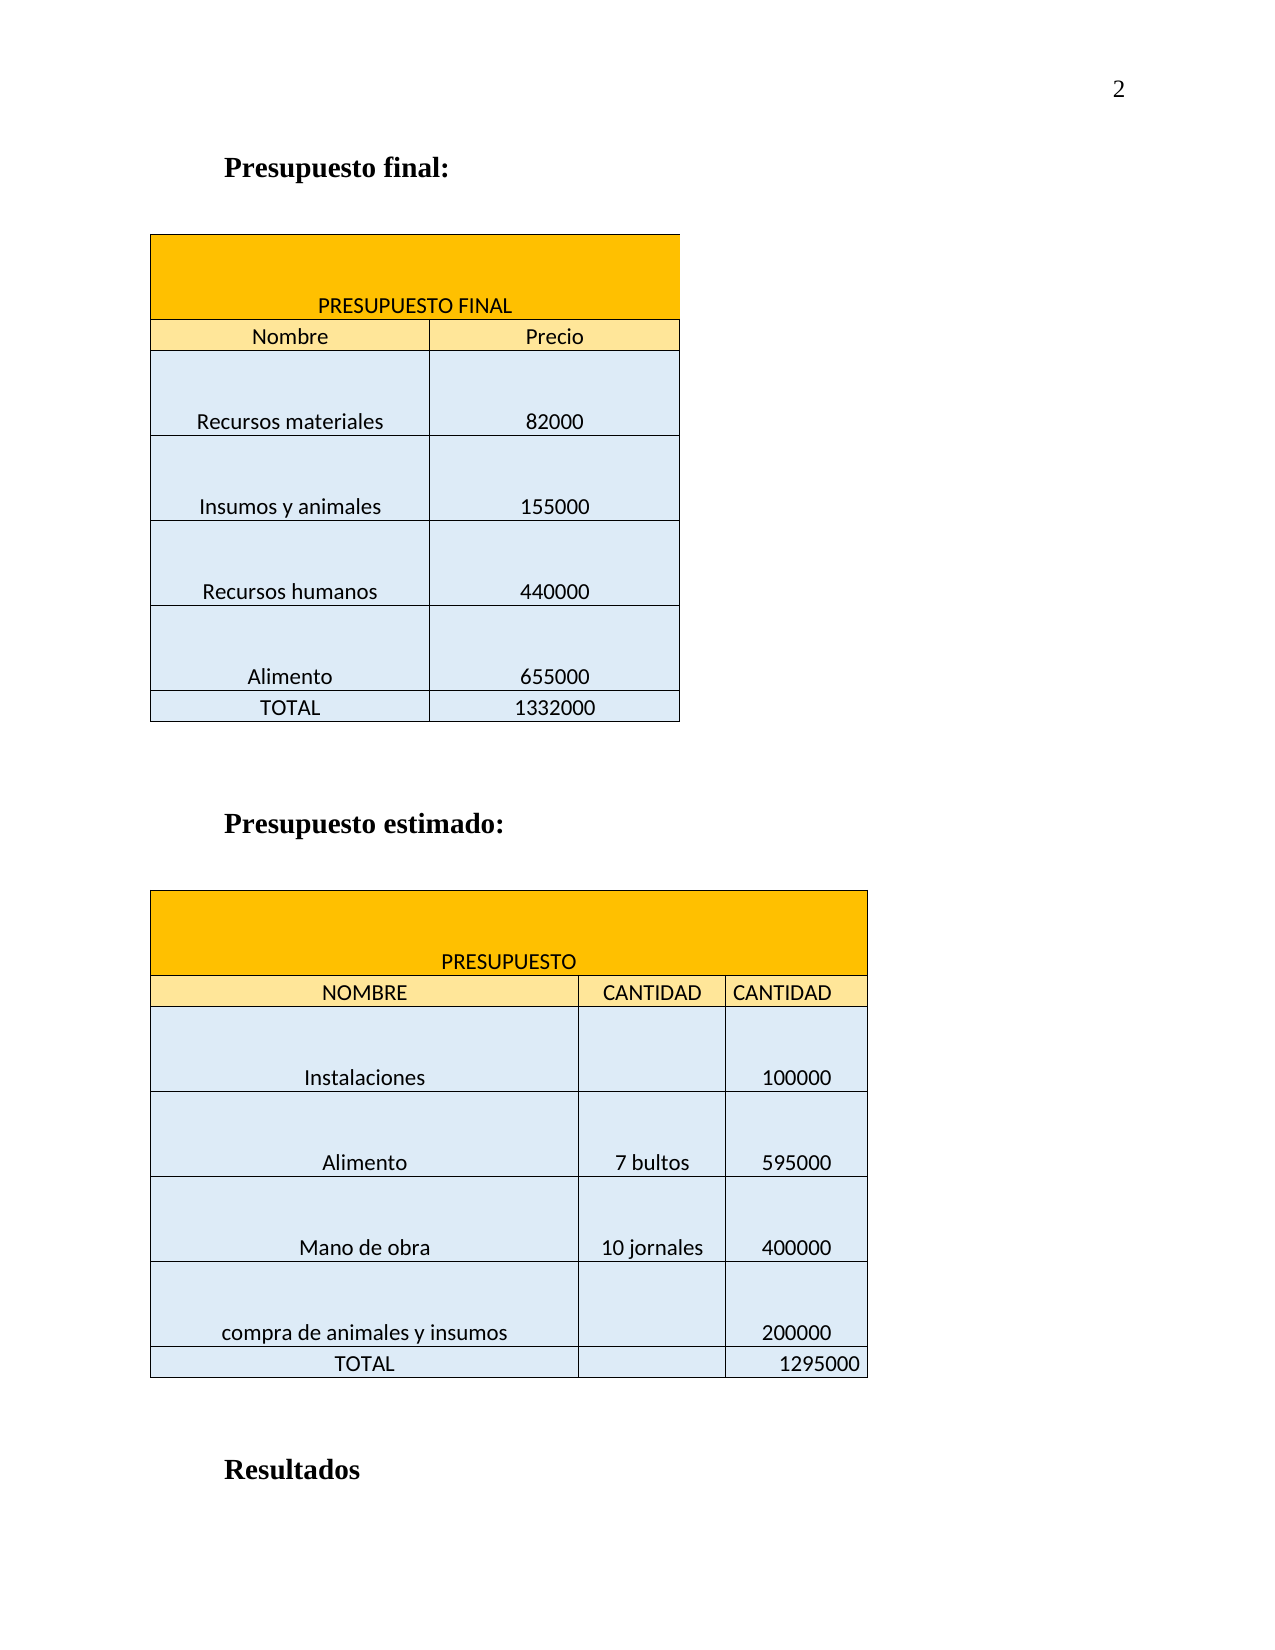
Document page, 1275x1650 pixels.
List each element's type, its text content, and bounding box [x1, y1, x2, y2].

table_cell 7 bultos [579, 1092, 725, 1176]
table_cell 1295000 [726, 1347, 867, 1377]
table_header PRESUPUESTO [151, 891, 867, 975]
table_cell Mano de obra [151, 1177, 578, 1261]
table_cell Instalaciones [151, 1007, 578, 1091]
text Presupuesto estimado: [150, 806, 1125, 839]
table_cell Nombre [151, 320, 429, 350]
table_cell Alimento [151, 606, 429, 690]
table_cell Recursos humanos [151, 521, 429, 605]
table_cell 1332000 [430, 691, 679, 721]
table_cell CANTIDAD [726, 976, 867, 1006]
table_cell NOMBRE [151, 976, 578, 1006]
table_cell 10 jornales [579, 1177, 725, 1261]
table_cell [579, 1007, 725, 1091]
table_cell 82000 [430, 351, 679, 435]
table_cell 655000 [430, 606, 679, 690]
table_cell 595000 [726, 1092, 867, 1176]
table_cell TOTAL [151, 1347, 578, 1377]
table_cell Recursos materiales [151, 351, 429, 435]
table_cell compra de animales y insumos [151, 1262, 578, 1346]
table_cell TOTAL [151, 691, 429, 721]
table_cell 200000 [726, 1262, 867, 1346]
text Resultados [150, 1452, 1125, 1486]
table_cell Insumos y animales [151, 436, 429, 520]
text Presupuesto final: [150, 150, 1125, 183]
table_cell 400000 [726, 1177, 867, 1261]
table_cell CANTIDAD [579, 976, 725, 1006]
table_header PRESUPUESTO FINAL [151, 235, 680, 319]
table_cell 100000 [726, 1007, 867, 1091]
table_cell Alimento [151, 1092, 578, 1176]
table_cell [579, 1347, 725, 1377]
table_cell 440000 [430, 521, 679, 605]
table_cell [579, 1262, 725, 1346]
table_cell 155000 [430, 436, 679, 520]
table_cell Precio [430, 320, 679, 350]
